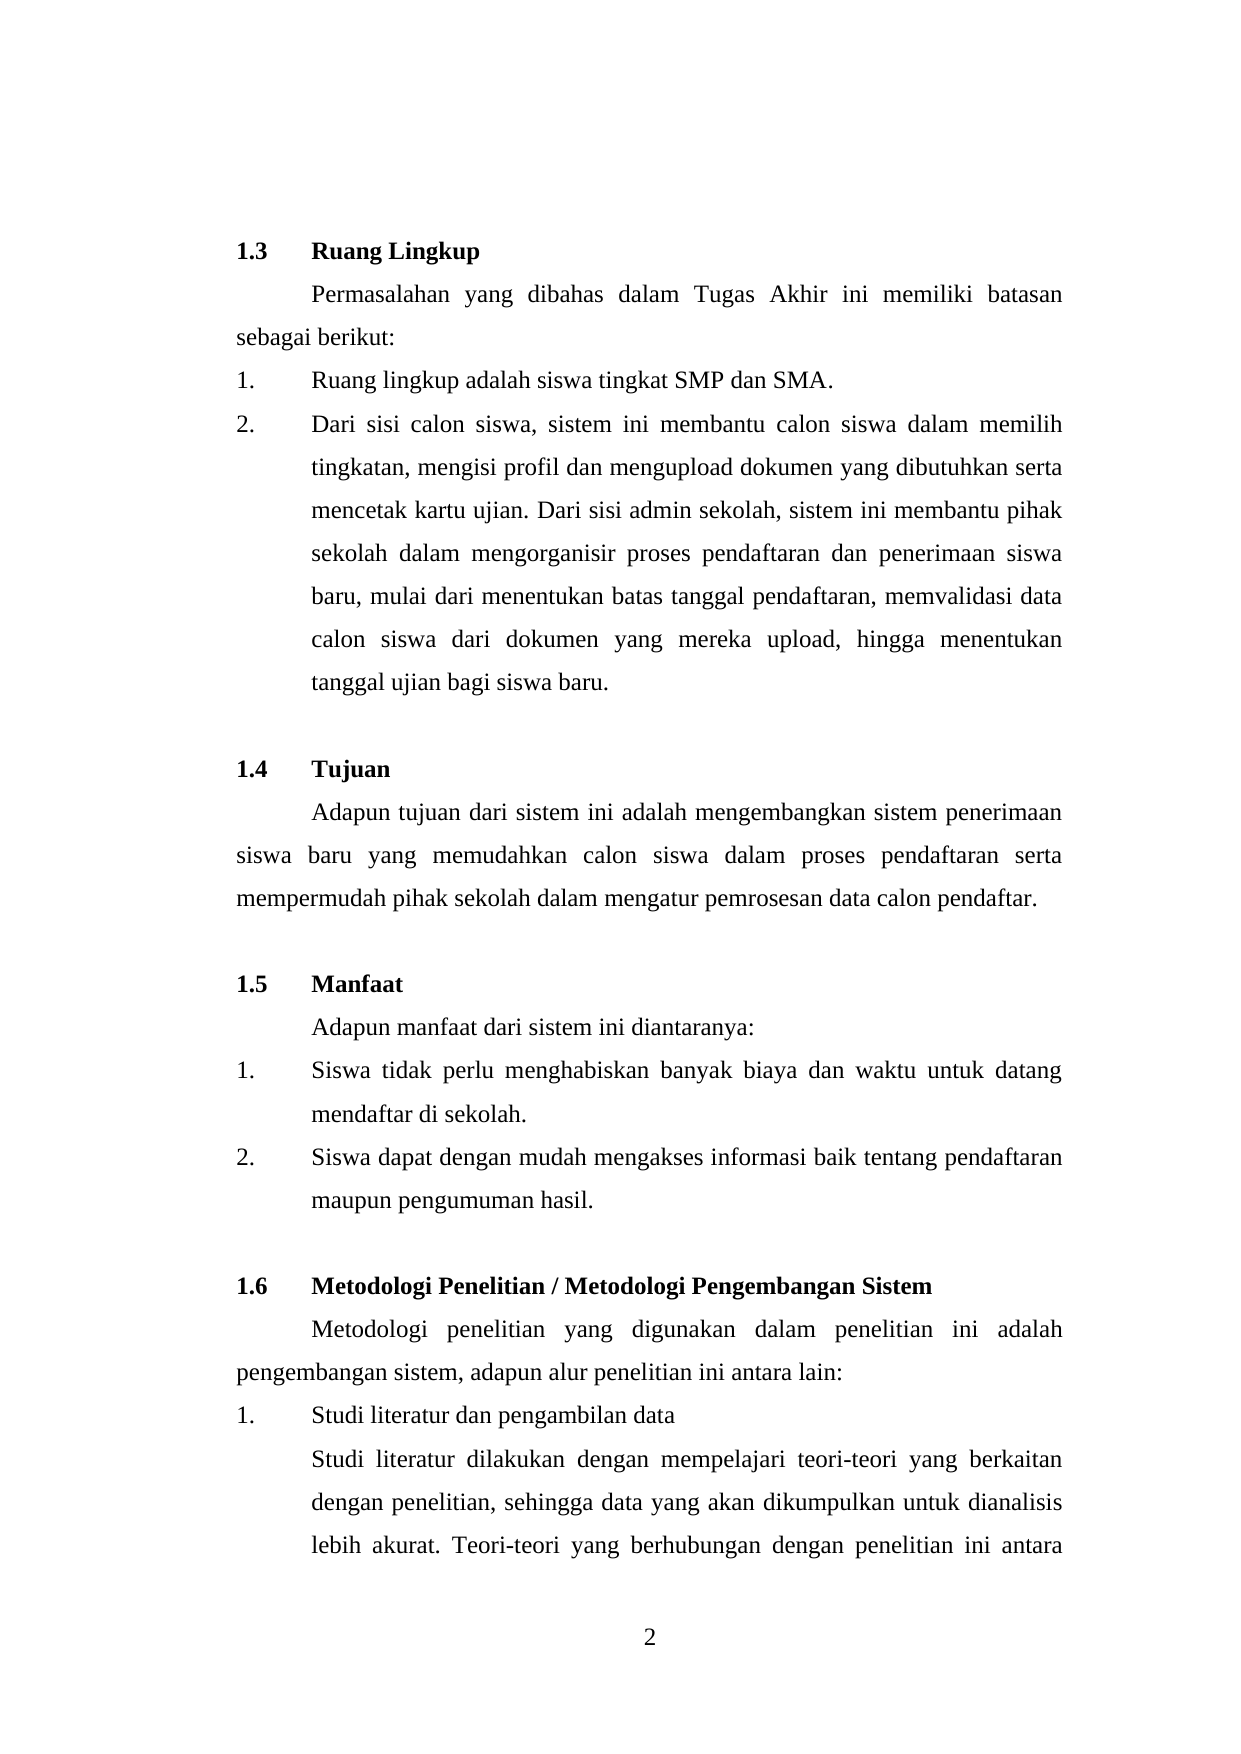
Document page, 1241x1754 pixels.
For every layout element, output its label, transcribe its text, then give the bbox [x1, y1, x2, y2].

text 1.6 Metodologi Penelitian / Metodologi Pengembangan Sistem [236, 1271, 1063, 1300]
text Adapun tujuan dari sistem ini adalah mengembangkan sistem penerimaan siswa baru yang memudahkan calon siswa dalam proses pendaftaran serta mempermudah pihak sekolah dalam mengatur pemrosesan data calon pendaftar. [236, 797, 1063, 912]
text 1.4 Tujuan [236, 754, 1063, 782]
list Siswa tidak perlu menghabiskan banyak biaya dan waktu untuk datang mendaftar di sekolah. [236, 1056, 1063, 1127]
list Studi literatur dan pengambilan data [236, 1401, 1063, 1429]
text 1.3 Ruang Lingkup [236, 236, 1063, 265]
list Siswa dapat dengan mudah mengakses informasi baik tentang pendaftaran maupun pengumuman hasil. [236, 1142, 1063, 1214]
text Adapun manfaat dari sistem ini diantaranya: [236, 1012, 1063, 1041]
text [311, 1444, 1063, 1559]
list Dari sisi calon siswa, sistem ini membantu calon siswa dalam memilih tingkatan, mengisi profil dan mengupload dokumen yang dibutuhkan serta mencetak kartu ujian. Dari sisi admin sekolah, sistem ini membantu pihak sekolah dalam mengorganisir proses pendaftaran dan penerimaan siswa baru, mulai dari menentukan batas tanggal pendaftaran, memvalidasi data calon siswa dari dokumen yang mereka upload, hingga menentukan tanggal ujian bagi siswa baru. [236, 409, 1063, 696]
list Ruang lingkup adalah siswa tingkat SMP dan SMA. [236, 366, 1063, 394]
text Metodologi penelitian yang digunakan dalam penelitian ini adalah pengembangan sistem, adapun alur penelitian ini antara lain: [236, 1314, 1063, 1386]
text 1.5 Manfaat [236, 969, 1063, 998]
text Permasalahan yang dibahas dalam Tugas Akhir ini memiliki batasan sebagai berikut: [236, 279, 1063, 351]
